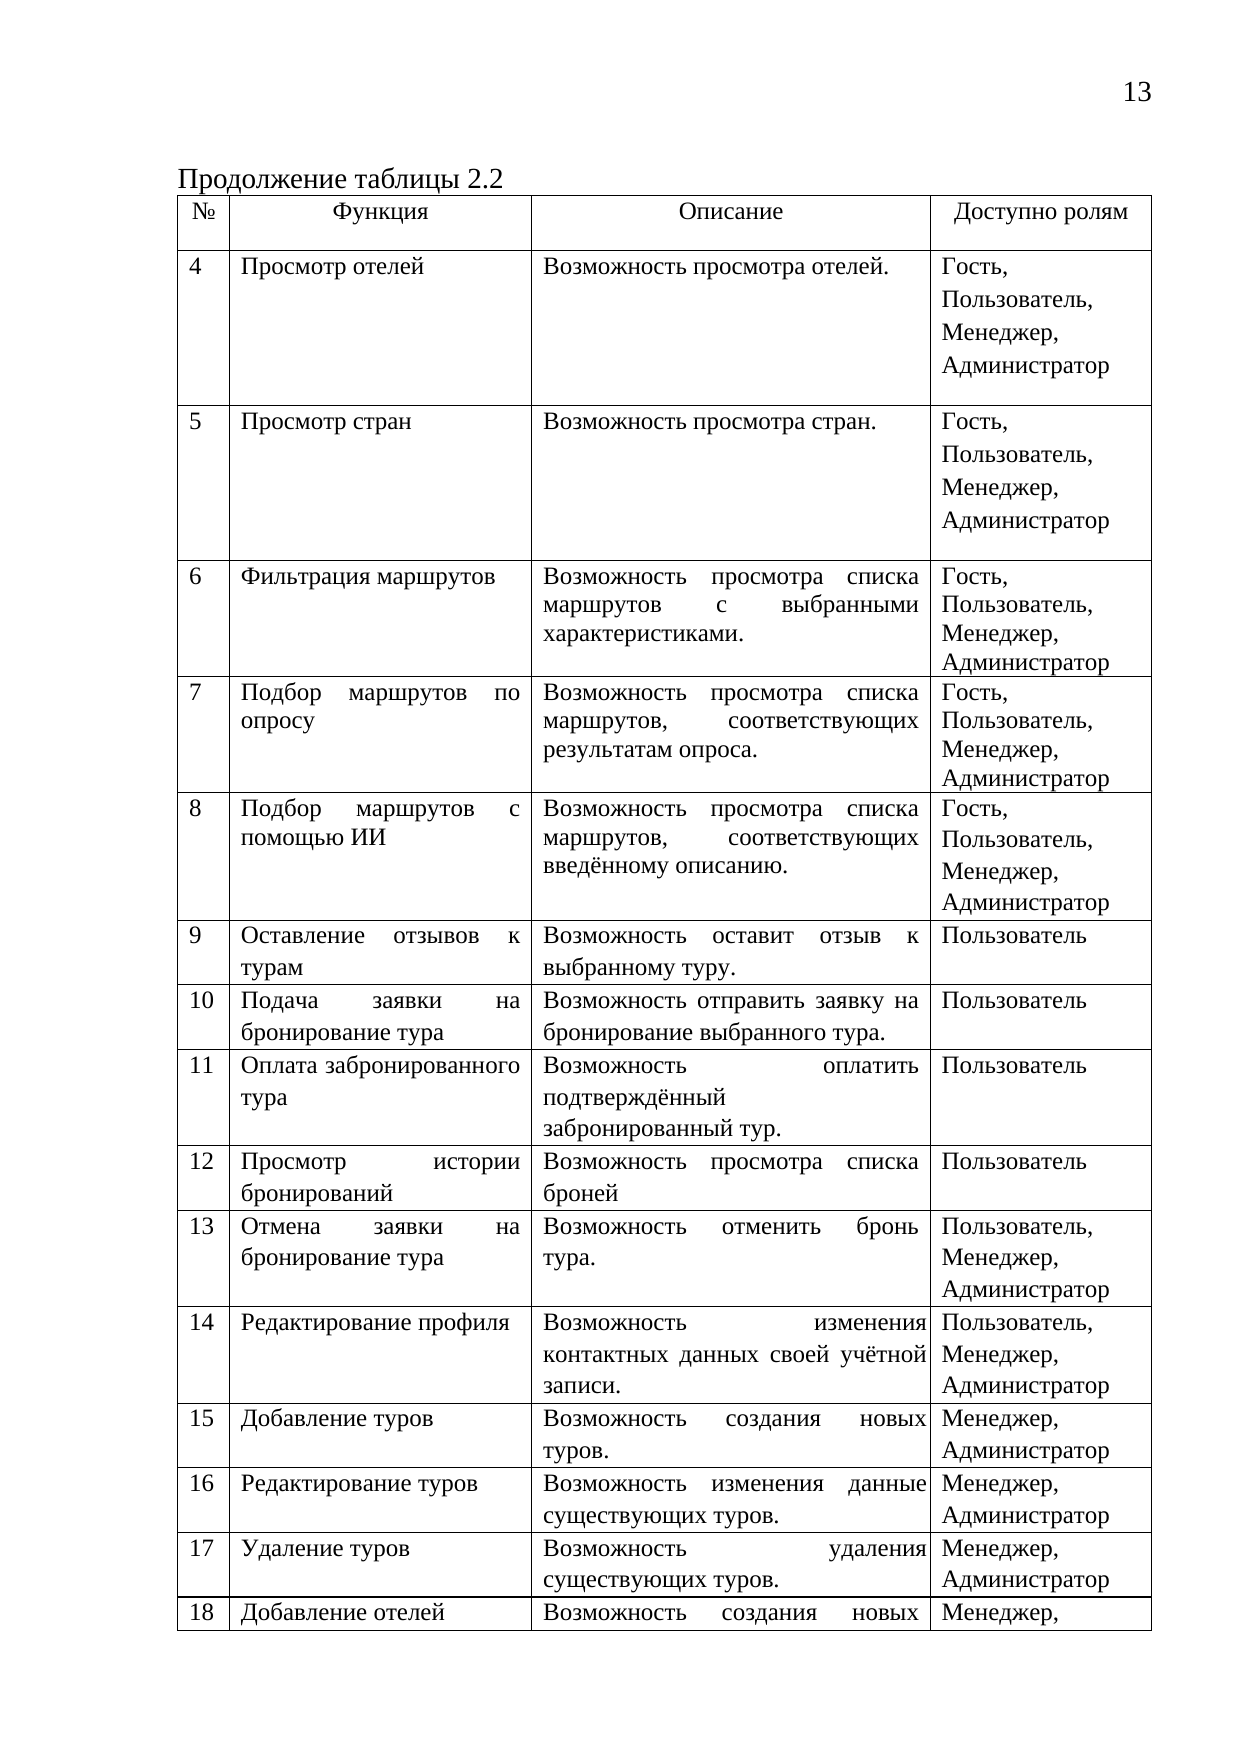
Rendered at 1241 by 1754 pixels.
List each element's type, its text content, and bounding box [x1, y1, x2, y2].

table_cell Пользователь, Менеджер, Администратор [931, 1211, 1151, 1306]
table_cell Пользователь [931, 985, 1151, 1049]
table_cell Оплата забронированного тура [230, 1050, 531, 1145]
table_cell Возможность удаления существующих туров. [532, 1533, 930, 1596]
table_cell Оставление отзывов к турам [230, 921, 531, 984]
table_cell 16 [178, 1468, 229, 1532]
table_cell Возможность просмотра стран. [532, 406, 930, 560]
table_cell Менеджер, Администратор [931, 1468, 1151, 1532]
table_cell Гость, Пользователь, Менеджер, Администратор [931, 561, 1151, 676]
table_cell Пользователь [931, 1146, 1151, 1210]
table_cell 15 [178, 1404, 229, 1467]
table_cell Возможность изменения данные существующих туров. [532, 1468, 930, 1532]
table_cell Пользователь [931, 1050, 1151, 1145]
table_header Доступно ролям [931, 196, 1151, 250]
table_cell Возможность просмотра списка маршрутов с выбранными характеристиками. [532, 561, 930, 676]
table_cell Возможность оставит отзыв к выбранному туру. [532, 921, 930, 984]
table_cell Возможность создания новых туров. [532, 1404, 930, 1467]
table_header Описание [532, 196, 930, 250]
table_cell Добавление отелей [230, 1598, 531, 1629]
table_cell Возможность просмотра списка броней [532, 1146, 930, 1210]
table_cell 6 [178, 561, 229, 676]
table_cell 18 [178, 1598, 229, 1629]
table_cell 5 [178, 406, 229, 560]
table_cell Фильтрация маршрутов [230, 561, 531, 676]
table_cell Возможность просмотра отелей. [532, 251, 930, 405]
table_cell Пользователь [931, 921, 1151, 984]
table_cell 4 [178, 251, 229, 405]
table_cell Возможность оплатить подтверждённый забронированный тур. [532, 1050, 930, 1145]
table_cell Возможность просмотра списка маршрутов, соответствующих результатам опроса. [532, 677, 930, 792]
table_cell 11 [178, 1050, 229, 1145]
table_cell Возможность просмотра списка маршрутов, соответствующих введённому описанию. [532, 793, 930, 919]
table_cell Добавление туров [230, 1404, 531, 1467]
table_cell Менеджер, Администратор [931, 1533, 1151, 1596]
table_cell 7 [178, 677, 229, 792]
table_cell 14 [178, 1307, 229, 1402]
table_cell Редактирование профиля [230, 1307, 531, 1402]
table_cell Возможность изменения контактных данных своей учётной записи. [532, 1307, 930, 1402]
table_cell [931, 251, 1151, 405]
table_cell Просмотр отелей [230, 251, 531, 405]
table_header № [178, 196, 229, 250]
table_cell Подбор маршрутов с помощью ИИ [230, 793, 531, 919]
table_cell 17 [178, 1533, 229, 1596]
table_cell 9 [178, 921, 229, 984]
table_cell Подача заявки на бронирование тура [230, 985, 531, 1049]
table_cell 8 [178, 793, 229, 919]
text Продолжение таблицы 2.2 [177, 161, 1152, 195]
table_cell Удаление туров [230, 1533, 531, 1596]
table_cell 10 [178, 985, 229, 1049]
table_cell Пользователь, Менеджер, Администратор [931, 1307, 1151, 1402]
table_cell Подбор маршрутов по опросу [230, 677, 531, 792]
table_cell Гость, Пользователь, Менеджер, Администратор [931, 793, 1151, 919]
table_cell 13 [178, 1211, 229, 1306]
table_cell Просмотр истории бронирований [230, 1146, 531, 1210]
table_header Функция [230, 196, 531, 250]
table_cell Менеджер, Администратор [931, 1404, 1151, 1467]
table_cell Отмена заявки на бронирование тура [230, 1211, 531, 1306]
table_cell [931, 406, 1151, 560]
table_cell 12 [178, 1146, 229, 1210]
table_cell Возможность отправить заявку на бронирование выбранного тура. [532, 985, 930, 1049]
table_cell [532, 1598, 930, 1629]
table_cell Просмотр стран [230, 406, 531, 560]
table_cell Возможность отменить бронь тура. [532, 1211, 930, 1306]
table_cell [931, 1598, 1151, 1629]
table_cell Гость, Пользователь, Менеджер, Администратор [931, 677, 1151, 792]
table_cell Редактирование туров [230, 1468, 531, 1532]
